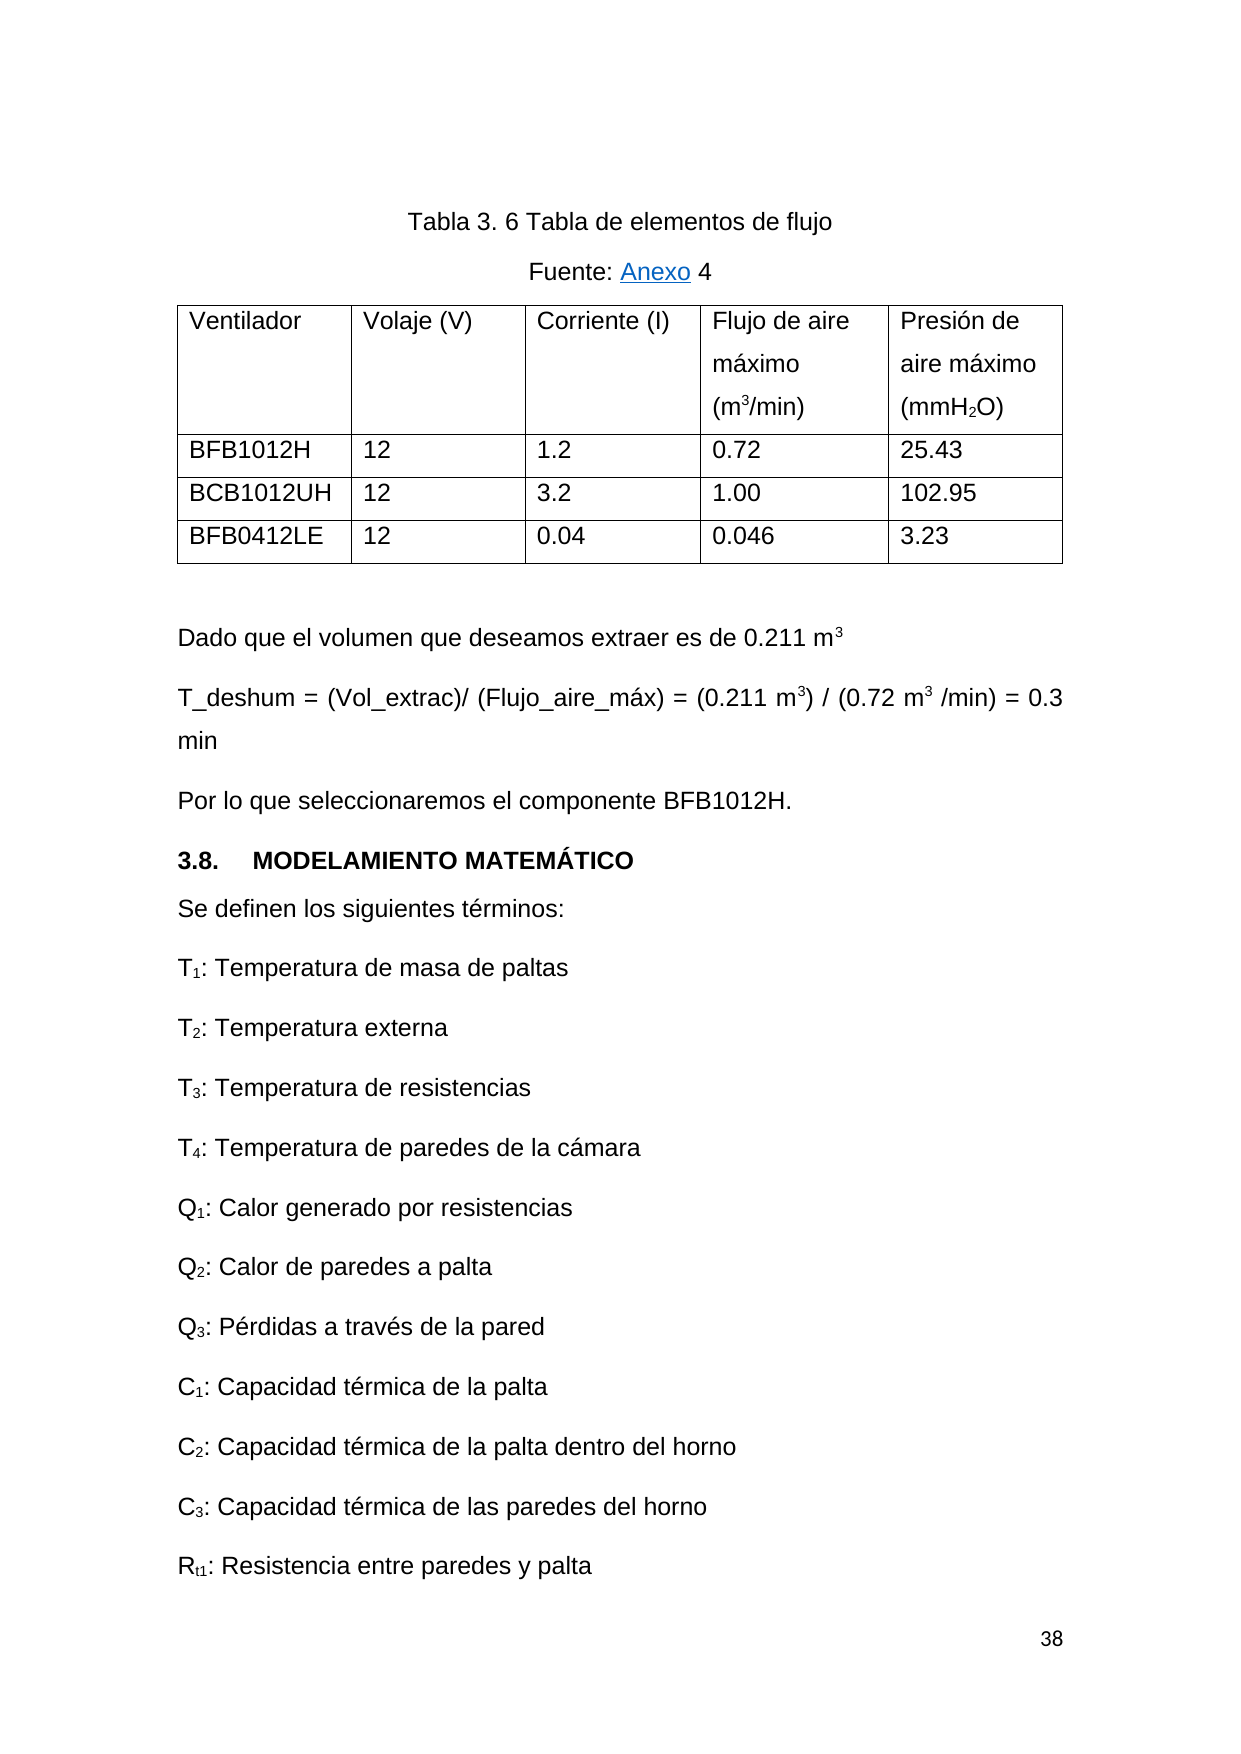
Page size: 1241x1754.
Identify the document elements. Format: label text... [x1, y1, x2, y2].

text C3: Capacidad térmica de las paredes del horno [177, 1492, 1063, 1520]
text T3: Temperatura de resistencias [177, 1073, 1063, 1102]
text T_deshum = (Vol_extrac)/ (Flujo_aire_máx) = (0.211 m3) / (0.72 m3 /min) = 0.3 min [177, 683, 1063, 755]
text Dado que el volumen que deseamos extraer es de 0.211 m3 [177, 623, 1063, 652]
table_cell 3.2 [526, 478, 700, 520]
table_cell 25.43 [889, 435, 1062, 477]
text Se definen los siguientes términos: [177, 894, 1063, 922]
text C2: Capacidad térmica de la palta dentro del horno [177, 1432, 1063, 1461]
text T1: Temperatura de masa de paltas [177, 953, 1063, 982]
text Q2: Calor de paredes a palta [177, 1252, 1063, 1281]
table_cell 12 [352, 478, 525, 520]
subtitle MODELAMIENTO MATEMÁTICO [177, 846, 1063, 875]
text Por lo que seleccionaremos el componente BFB1012H. [177, 786, 1063, 815]
text C1: Capacidad térmica de la palta [177, 1372, 1063, 1401]
table_cell 0.72 [701, 435, 888, 477]
table_header Corriente (I) [526, 306, 700, 434]
table_cell 12 [352, 435, 525, 477]
table_header Ventilador [178, 306, 351, 434]
table_cell 12 [352, 521, 525, 563]
table_cell BFB1012H [178, 435, 351, 477]
text Tabla 3. 6 Tabla de elementos de flujo [177, 207, 1063, 236]
table_cell 0.04 [526, 521, 700, 563]
table_cell 1.00 [701, 478, 888, 520]
table_cell 3.23 [889, 521, 1062, 563]
table_cell 0.046 [701, 521, 888, 563]
text Rt1: Resistencia entre paredes y palta [177, 1551, 1063, 1580]
text Q1: Calor generado por resistencias [177, 1193, 1063, 1221]
table_cell 1.2 [526, 435, 700, 477]
text T4: Temperatura de paredes de la cámara [177, 1133, 1063, 1162]
table_cell BFB0412LE [178, 521, 351, 563]
table_header Flujo de aire máximo (m3/min) [701, 306, 888, 434]
table_header Presión de aire máximo (mmH2O) [889, 306, 1062, 434]
table_cell BCB1012UH [178, 478, 351, 520]
table_header Volaje (V) [352, 306, 525, 434]
text Q3: Pérdidas a través de la pared [177, 1312, 1063, 1341]
text Fuente: Anexo 4 [177, 257, 1063, 286]
table_cell 102.95 [889, 478, 1062, 520]
text T2: Temperatura externa [177, 1013, 1063, 1042]
